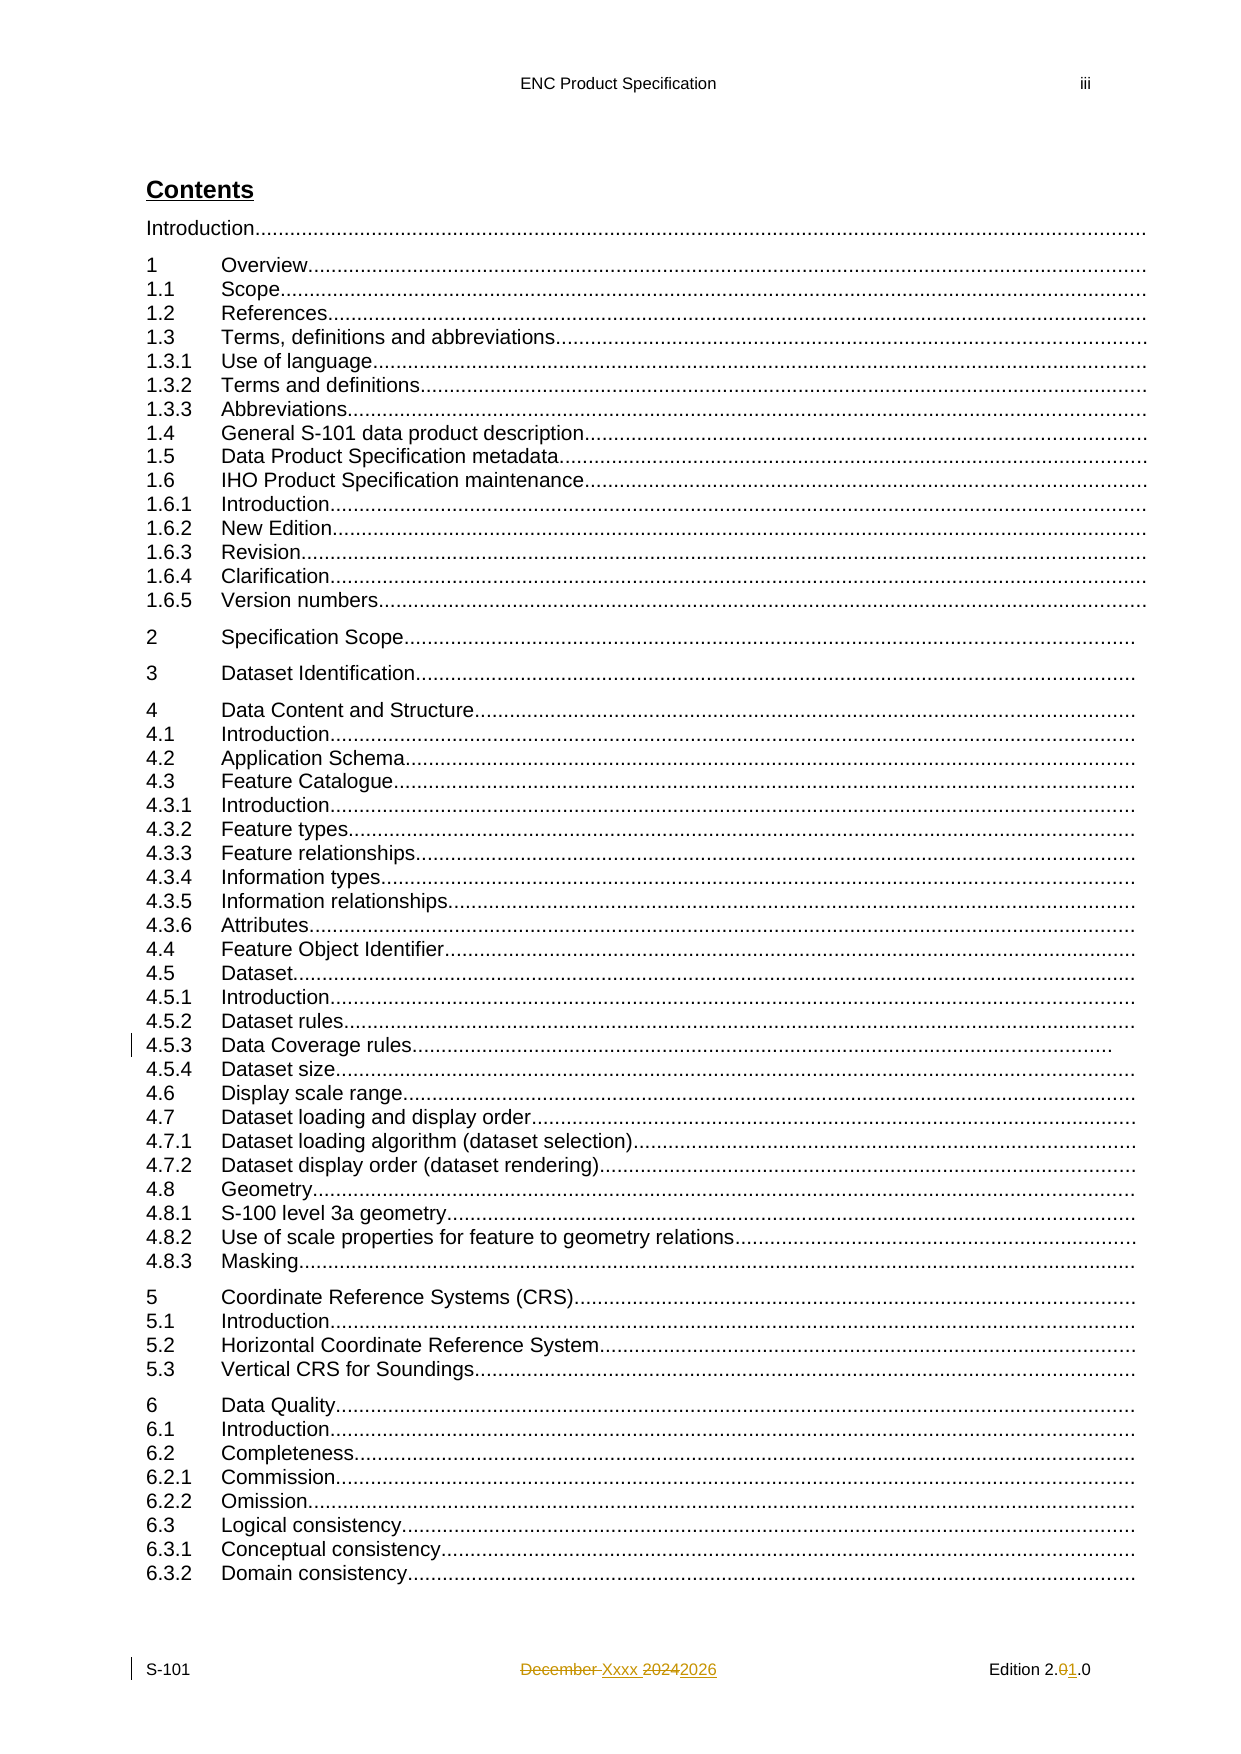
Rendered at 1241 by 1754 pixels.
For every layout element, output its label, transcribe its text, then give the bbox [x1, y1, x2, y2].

text 4.7 Dataset loading and display order 17 [146, 1105, 1042, 1129]
text 1.6 IHO Product Specification maintenance 9 [146, 468, 1042, 492]
text 1.4 General S-101 data product description 8 [146, 420, 1042, 444]
text 4.3.3 Feature relationships 12 [146, 841, 1042, 865]
text 5 Coordinate Reference Systems (CRS) 22 [146, 1285, 1042, 1309]
text 6.1 Introduction 24 [146, 1417, 1042, 1441]
text 4.8.2 Use of scale properties for feature to geometry relations 21 [146, 1224, 1042, 1248]
text 2 Specification Scope 10 [146, 624, 1042, 648]
text 4.3.1 Introduction 11 [146, 793, 1042, 817]
text 1.1 Scope 2 [146, 277, 1042, 301]
text 1 Overview 2 [146, 253, 1042, 277]
text 6.3.2 Domain consistency 25 [146, 1561, 1042, 1585]
text Introduction 1 [146, 216, 1042, 240]
text 4 Data Content and Structure 11 [146, 697, 1042, 721]
text 4.8.3 Masking 21 [146, 1248, 1042, 1272]
text 4.5.2 Dataset rules 14 [146, 1009, 1042, 1033]
text 6.2 Completeness 25 [146, 1441, 1042, 1465]
text 4.5.4 Dataset size 16 [146, 1057, 1042, 1081]
text 5.2 Horizontal Coordinate Reference System 22 [146, 1333, 1042, 1357]
text 1.3 Terms, definitions and abbreviations 3 [146, 324, 1042, 348]
text 5.1 Introduction 22 [146, 1309, 1042, 1333]
text 6.3.1 Conceptual consistency 25 [146, 1537, 1042, 1561]
text 4.3.2 Feature types 11 [146, 817, 1042, 841]
text 4.5.3 Data Coverage rules [146, 1033, 1042, 1057]
text 4.7.1 Dataset loading algorithm (dataset selection) 17 [146, 1129, 1042, 1153]
text 1.6.4 Clarification 9 [146, 564, 1042, 588]
text 6.2.2 Omission 25 [146, 1489, 1042, 1513]
text 6 Data Quality 24 [146, 1393, 1042, 1417]
text 1.3.3 Abbreviations 7 [146, 396, 1042, 420]
text 1.6.3 Revision 9 [146, 540, 1042, 564]
text 4.5.1 Introduction 14 [146, 985, 1042, 1009]
text 1.5 Data Product Specification metadata 8 [146, 444, 1042, 468]
text 1.3.1 Use of language 3 [146, 348, 1042, 372]
text 4.3.5 Information relationships 13 [146, 889, 1042, 913]
text 6.3 Logical consistency 25 [146, 1513, 1042, 1537]
text 4.2 Application Schema 11 [146, 745, 1042, 769]
subtitle Contents [146, 175, 1094, 204]
text 1.6.2 New Edition 9 [146, 516, 1042, 540]
text 4.1 Introduction 11 [146, 721, 1042, 745]
text 1.2 References 2 [146, 301, 1042, 324]
text 4.5 Dataset 14 [146, 961, 1042, 985]
text 4.7.2 Dataset display order (dataset rendering) 17 [146, 1153, 1042, 1177]
text 4.3.4 Information types 13 [146, 865, 1042, 889]
text 4.8 Geometry 19 [146, 1177, 1042, 1201]
text 3 Dataset Identification 10 [146, 661, 1042, 685]
text 1.6.1 Introduction 9 [146, 492, 1042, 516]
text 5.3 Vertical CRS for Soundings 22 [146, 1357, 1042, 1381]
text 4.8.1 S-100 level 3a geometry 19 [146, 1201, 1042, 1224]
text 4.3 Feature Catalogue 11 [146, 769, 1042, 793]
text 6.2.1 Commission 25 [146, 1465, 1042, 1489]
text 4.3.6 Attributes 13 [146, 913, 1042, 937]
text 4.4 Feature Object Identifier 14 [146, 937, 1042, 961]
text 1.6.5 Version numbers 9 [146, 588, 1042, 612]
text 1.3.2 Terms and definitions 3 [146, 372, 1042, 396]
text 4.6 Display scale range 16 [146, 1081, 1042, 1105]
